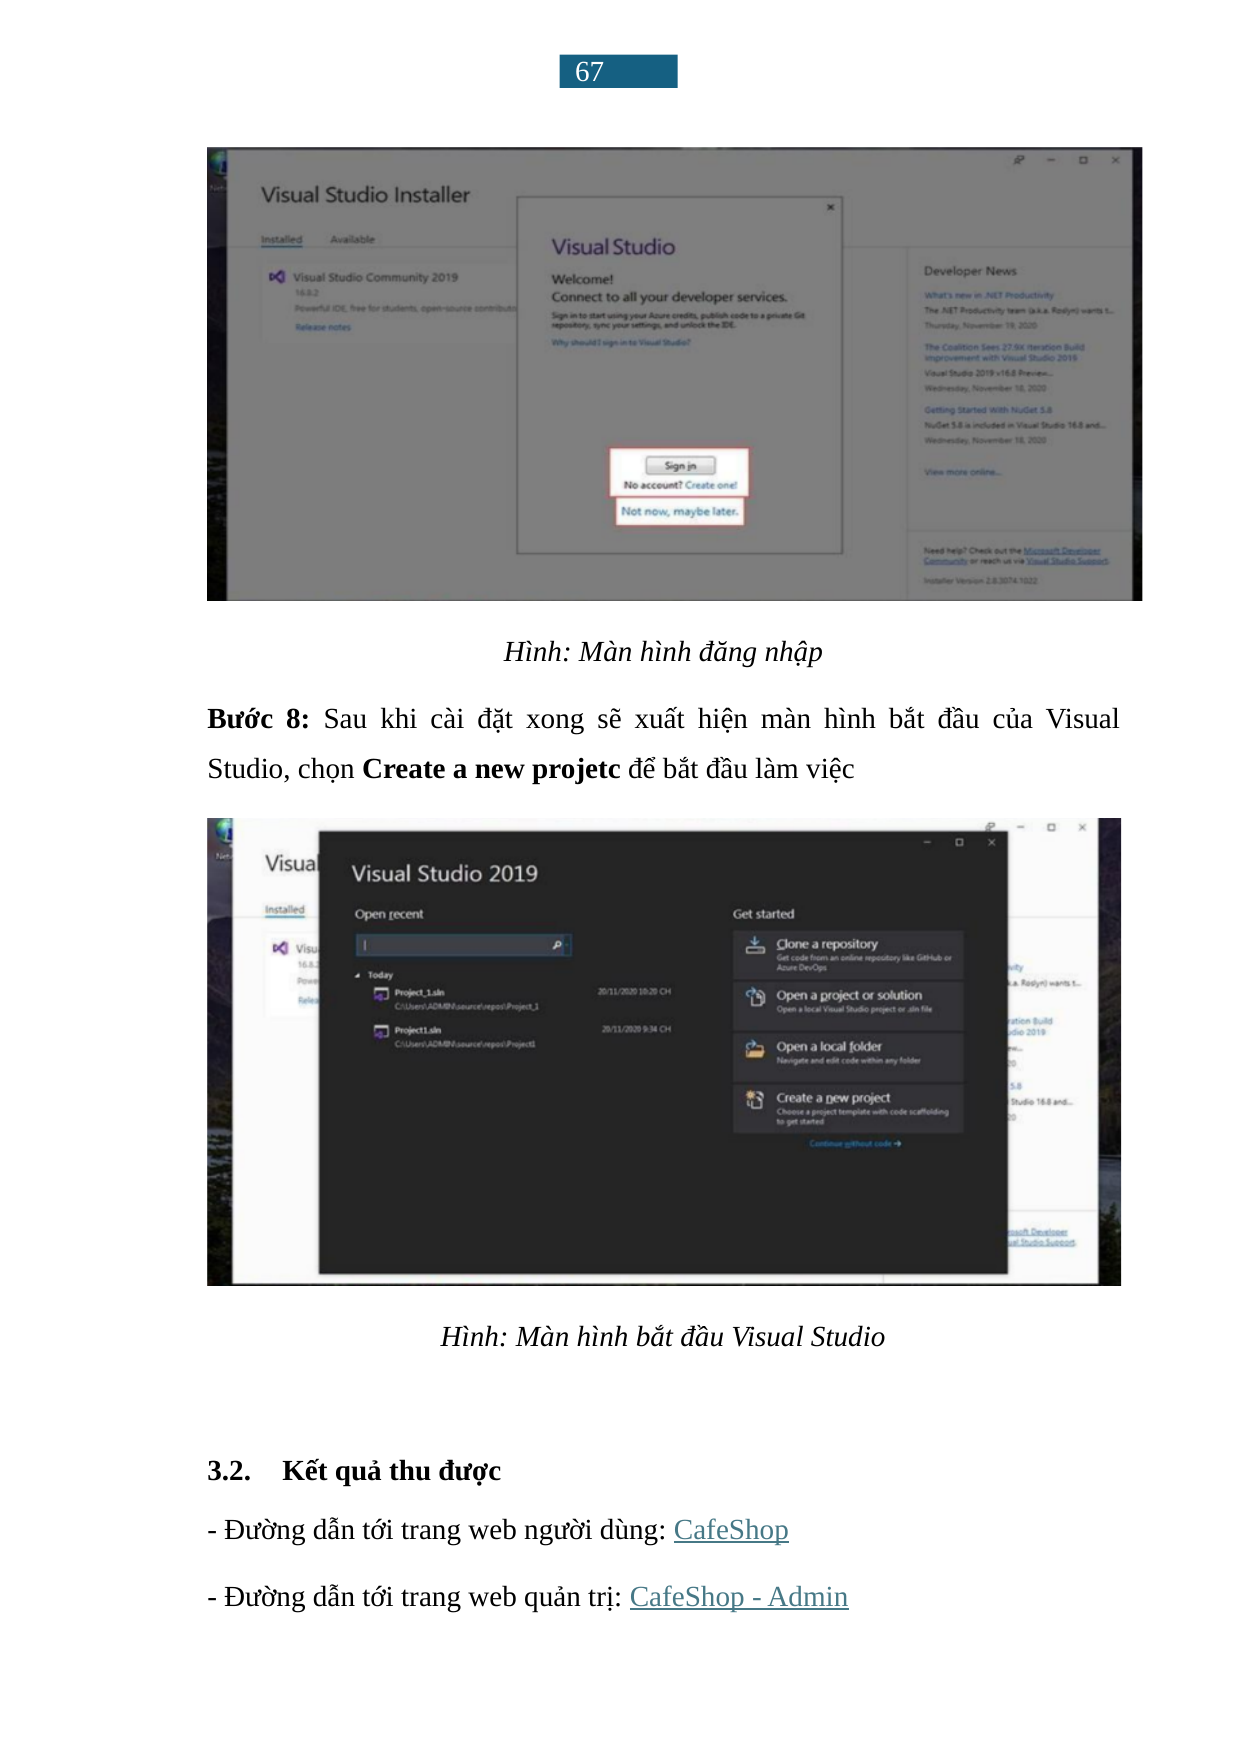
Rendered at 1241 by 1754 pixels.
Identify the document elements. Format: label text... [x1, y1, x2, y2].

subtitle Kết quả thu được [207, 1453, 1122, 1487]
picture [207, 147, 1143, 601]
picture [207, 818, 1122, 1286]
text Bước 8: Sau khi cài đặt xong sẽ xuất hiện màn hình bắt đầu của Visual Studio, chọn Create a new projetc để bắt đầu làm việc [207, 701, 1122, 785]
text - Đường dẫn tới trang web quản trị: CafeShop - Admin [207, 1579, 1122, 1612]
text Hình: Màn hình bắt đầu Visual Studio [207, 1319, 1122, 1353]
text Hình: Màn hình đăng nhập [207, 634, 1122, 667]
text - Đường dẫn tới trang web người dùng: CafeShop [207, 1512, 1122, 1546]
